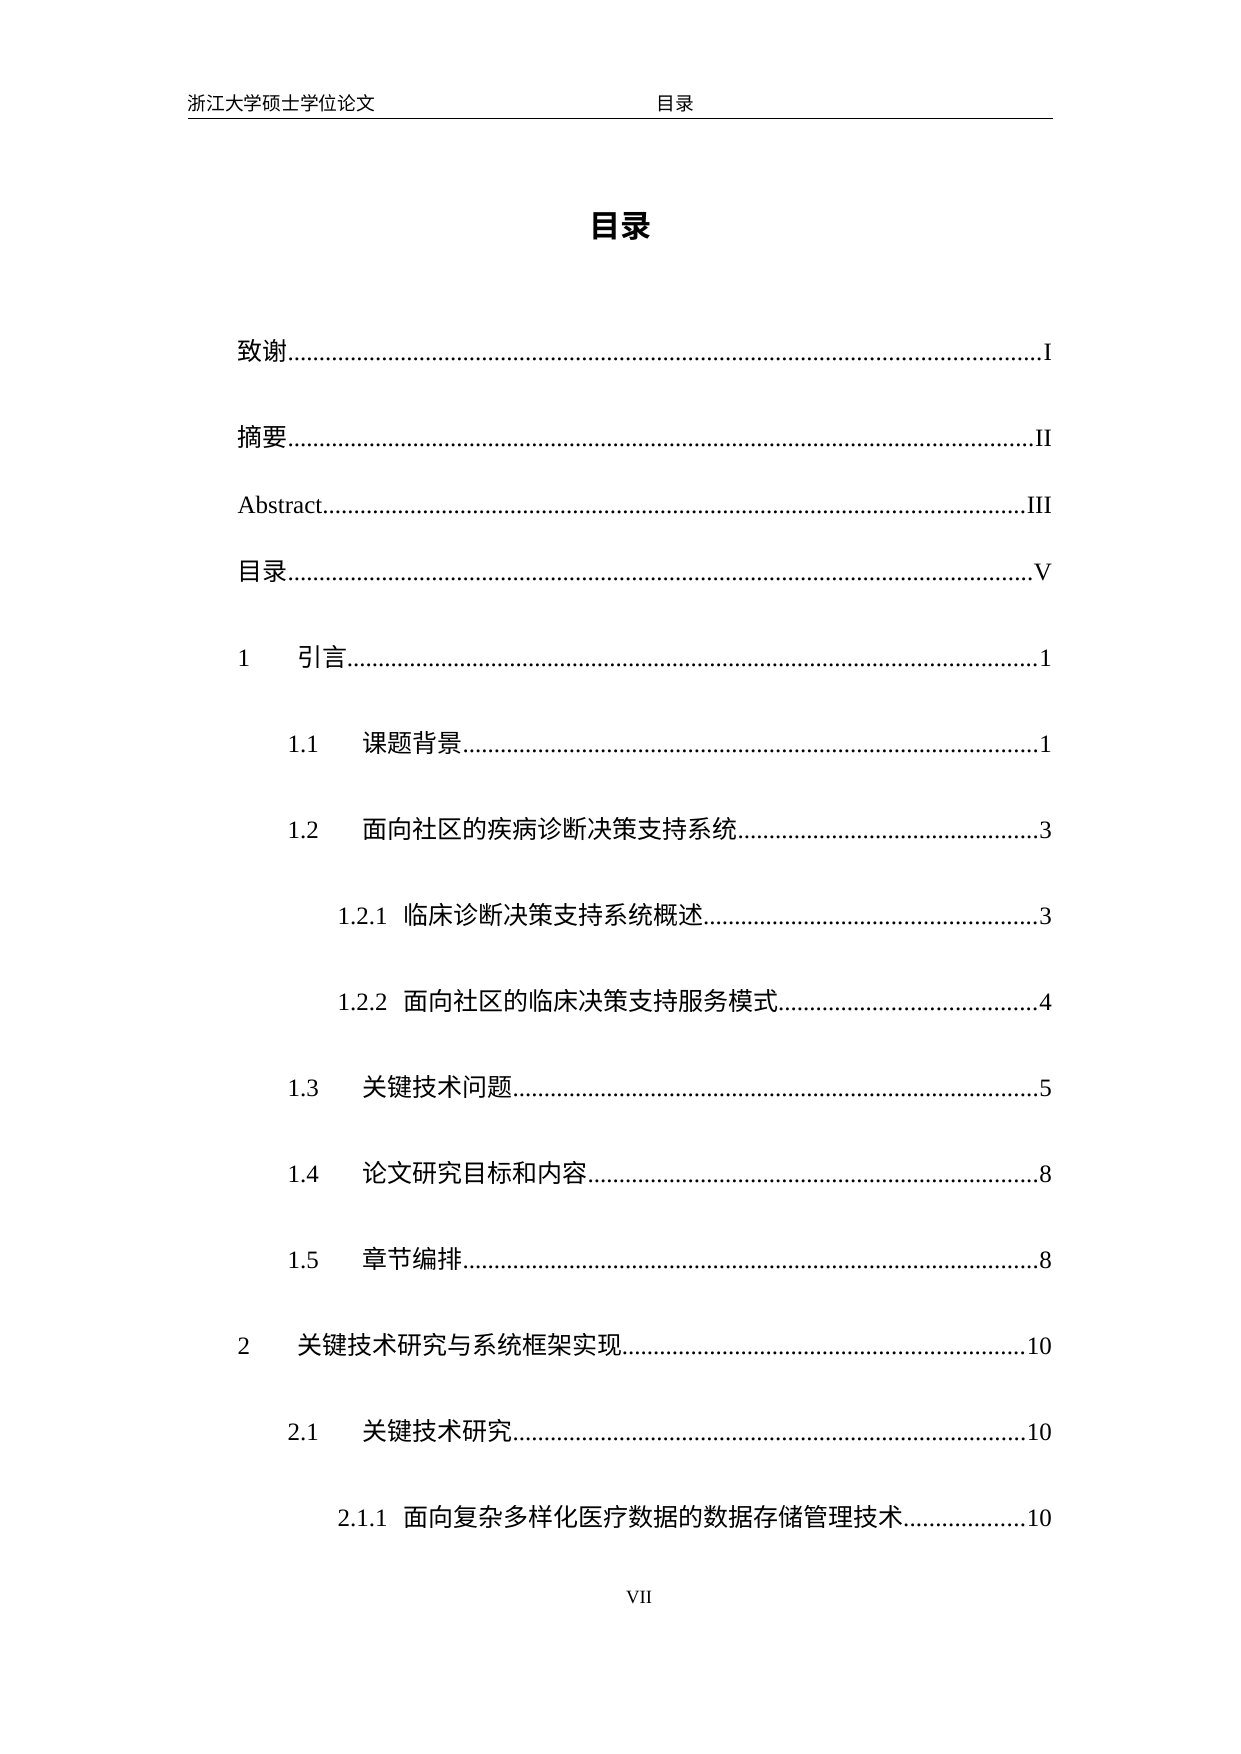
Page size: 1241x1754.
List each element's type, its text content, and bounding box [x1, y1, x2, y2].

text 1.2 面向社区的疾病诊断决策支持系统 3 [237, 794, 1053, 862]
text 1 引言 1 [187, 622, 1053, 689]
text 1.4 论文研究目标和内容 8 [237, 1138, 1053, 1206]
text 1.5 章节编排 8 [237, 1224, 1053, 1292]
text 2 关键技术研究与系统框架实现 10 [187, 1310, 1053, 1378]
text 摘要 II [187, 401, 1053, 469]
text 目录 V [187, 536, 1053, 603]
text 2.1.1 面向复杂多样化医疗数据的数据存储管理技术 10 [287, 1482, 1053, 1550]
text 1.3 关键技术问题 5 [237, 1052, 1053, 1120]
text 1.2.2 面向社区的临床决策支持服务模式 4 [287, 966, 1053, 1034]
text 致谢 I [187, 315, 1053, 383]
text 1.1 课题背景 1 [237, 708, 1053, 776]
text 2.1 关键技术研究 10 [237, 1396, 1053, 1464]
text 1.2.1 临床诊断决策支持系统概述 3 [287, 880, 1053, 948]
subtitle 目录 [187, 190, 1053, 258]
text Abstract III [187, 487, 1053, 521]
